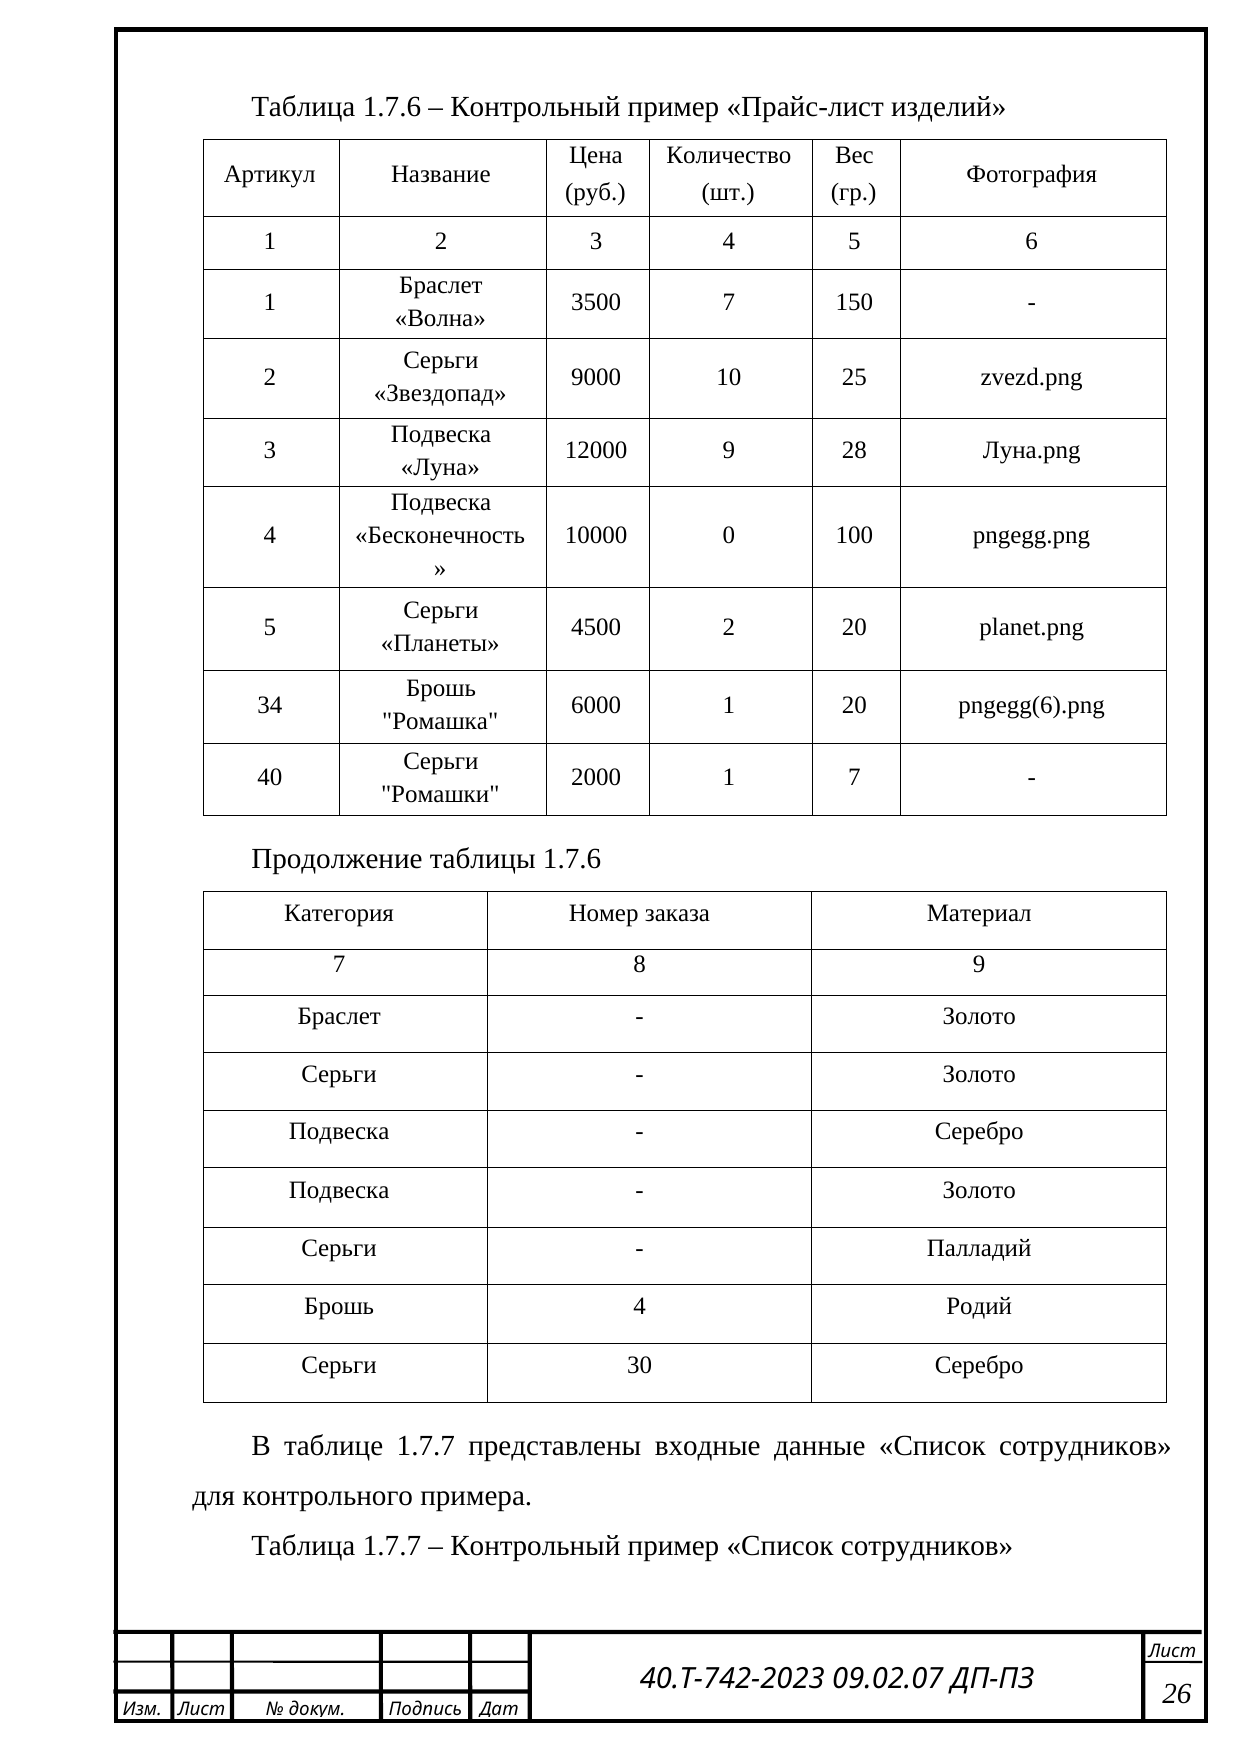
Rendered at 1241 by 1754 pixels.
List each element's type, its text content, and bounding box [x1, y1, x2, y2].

table_header Цена (руб.) [547, 140, 649, 216]
table_cell 28 [813, 419, 900, 486]
table_cell Подвеска «Луна» [340, 419, 546, 486]
table_cell Золото [812, 1168, 1166, 1227]
table_header Номер заказа [488, 892, 811, 948]
table_cell Серьги [204, 1344, 487, 1402]
text В таблице 1.7.7 представлены входные данные «Список сотрудников» для контрольного примера. [192, 1428, 1172, 1512]
table_cell 4 [650, 217, 812, 269]
table_cell 2000 [547, 744, 649, 815]
table_cell pngegg(6).png [901, 671, 1166, 743]
table_cell 100 [813, 487, 900, 587]
table_cell Серьги «Звездопад» [340, 339, 546, 418]
table_cell 12000 [547, 419, 649, 486]
table_cell Серьги [204, 1053, 487, 1110]
table_cell 4 [488, 1285, 811, 1343]
table_cell 9 [650, 419, 812, 486]
table_cell Подвеска [204, 1111, 487, 1167]
table_cell Золото [812, 996, 1166, 1052]
table_cell 30 [488, 1344, 811, 1402]
table_cell planet.png [901, 588, 1166, 670]
table_cell 1 [204, 217, 339, 269]
table_cell 0 [650, 487, 812, 587]
table_cell - [488, 1053, 811, 1110]
table_cell 5 [813, 217, 900, 269]
table_cell 7 [650, 270, 812, 338]
table_cell 20 [813, 588, 900, 670]
table_header Фотография [901, 140, 1166, 216]
table_cell Луна.png [901, 419, 1166, 486]
table_cell - [488, 996, 811, 1052]
table_cell 2 [340, 217, 546, 269]
table_cell - [488, 1168, 811, 1227]
text Таблица 1.7.6 – Контрольный пример «Прайс-лист изделий» [192, 89, 1167, 122]
table_cell Подвеска «Бесконечность» [340, 487, 546, 587]
table_cell 6 [901, 217, 1166, 269]
table_cell - [488, 1111, 811, 1167]
table_cell 7 [813, 744, 900, 815]
table_cell 7 [204, 950, 487, 995]
table_cell 34 [204, 671, 339, 743]
table_header Материал [812, 892, 1166, 948]
text Таблица 1.7.7 – Контрольный пример «Список сотрудников» [192, 1528, 1167, 1562]
table_cell 5 [204, 588, 339, 670]
table_header Количество (шт.) [650, 140, 812, 216]
table_cell 10000 [547, 487, 649, 587]
table_cell pngegg.png [901, 487, 1166, 587]
table_cell Серьги «Планеты» [340, 588, 546, 670]
table_cell Подвеска [204, 1168, 487, 1227]
table_header Артикул [204, 140, 339, 216]
table_cell Браслет [204, 996, 487, 1052]
table_cell 3 [204, 419, 339, 486]
table_cell Палладий [812, 1228, 1166, 1284]
table_cell 1 [204, 270, 339, 338]
table_cell 25 [813, 339, 900, 418]
table_cell 2 [204, 339, 339, 418]
table_cell Золото [812, 1053, 1166, 1110]
table_cell 9000 [547, 339, 649, 418]
table_cell 1 [650, 744, 812, 815]
table_cell 3 [547, 217, 649, 269]
table_cell Браслет «Волна» [340, 270, 546, 338]
table_cell 1 [650, 671, 812, 743]
table_cell 40 [204, 744, 339, 815]
table_cell Брошь "Ромашка" [340, 671, 546, 743]
table_cell 4500 [547, 588, 649, 670]
table_cell 8 [488, 950, 811, 995]
table_cell Брошь [204, 1285, 487, 1343]
table_cell Родий [812, 1285, 1166, 1343]
table_cell zvezd.png [901, 339, 1166, 418]
table_cell 9 [812, 950, 1166, 995]
table_cell - [901, 270, 1166, 338]
table_cell - [488, 1228, 811, 1284]
table_cell 6000 [547, 671, 649, 743]
table_cell Серебро [812, 1344, 1166, 1402]
table_cell Серьги [204, 1228, 487, 1284]
table_cell 4 [204, 487, 339, 587]
table_cell Серебро [812, 1111, 1166, 1167]
table_header Вес (гр.) [813, 140, 900, 216]
table_cell 10 [650, 339, 812, 418]
table_cell - [901, 744, 1166, 815]
table_cell 3500 [547, 270, 649, 338]
table_cell 150 [813, 270, 900, 338]
table_header Категория [204, 892, 487, 948]
table_cell 2 [650, 588, 812, 670]
table_cell 20 [813, 671, 900, 743]
table_header Название [340, 140, 546, 216]
table_cell Серьги "Ромашки" [340, 744, 546, 815]
text Продолжение таблицы 1.7.6 [192, 841, 1167, 874]
